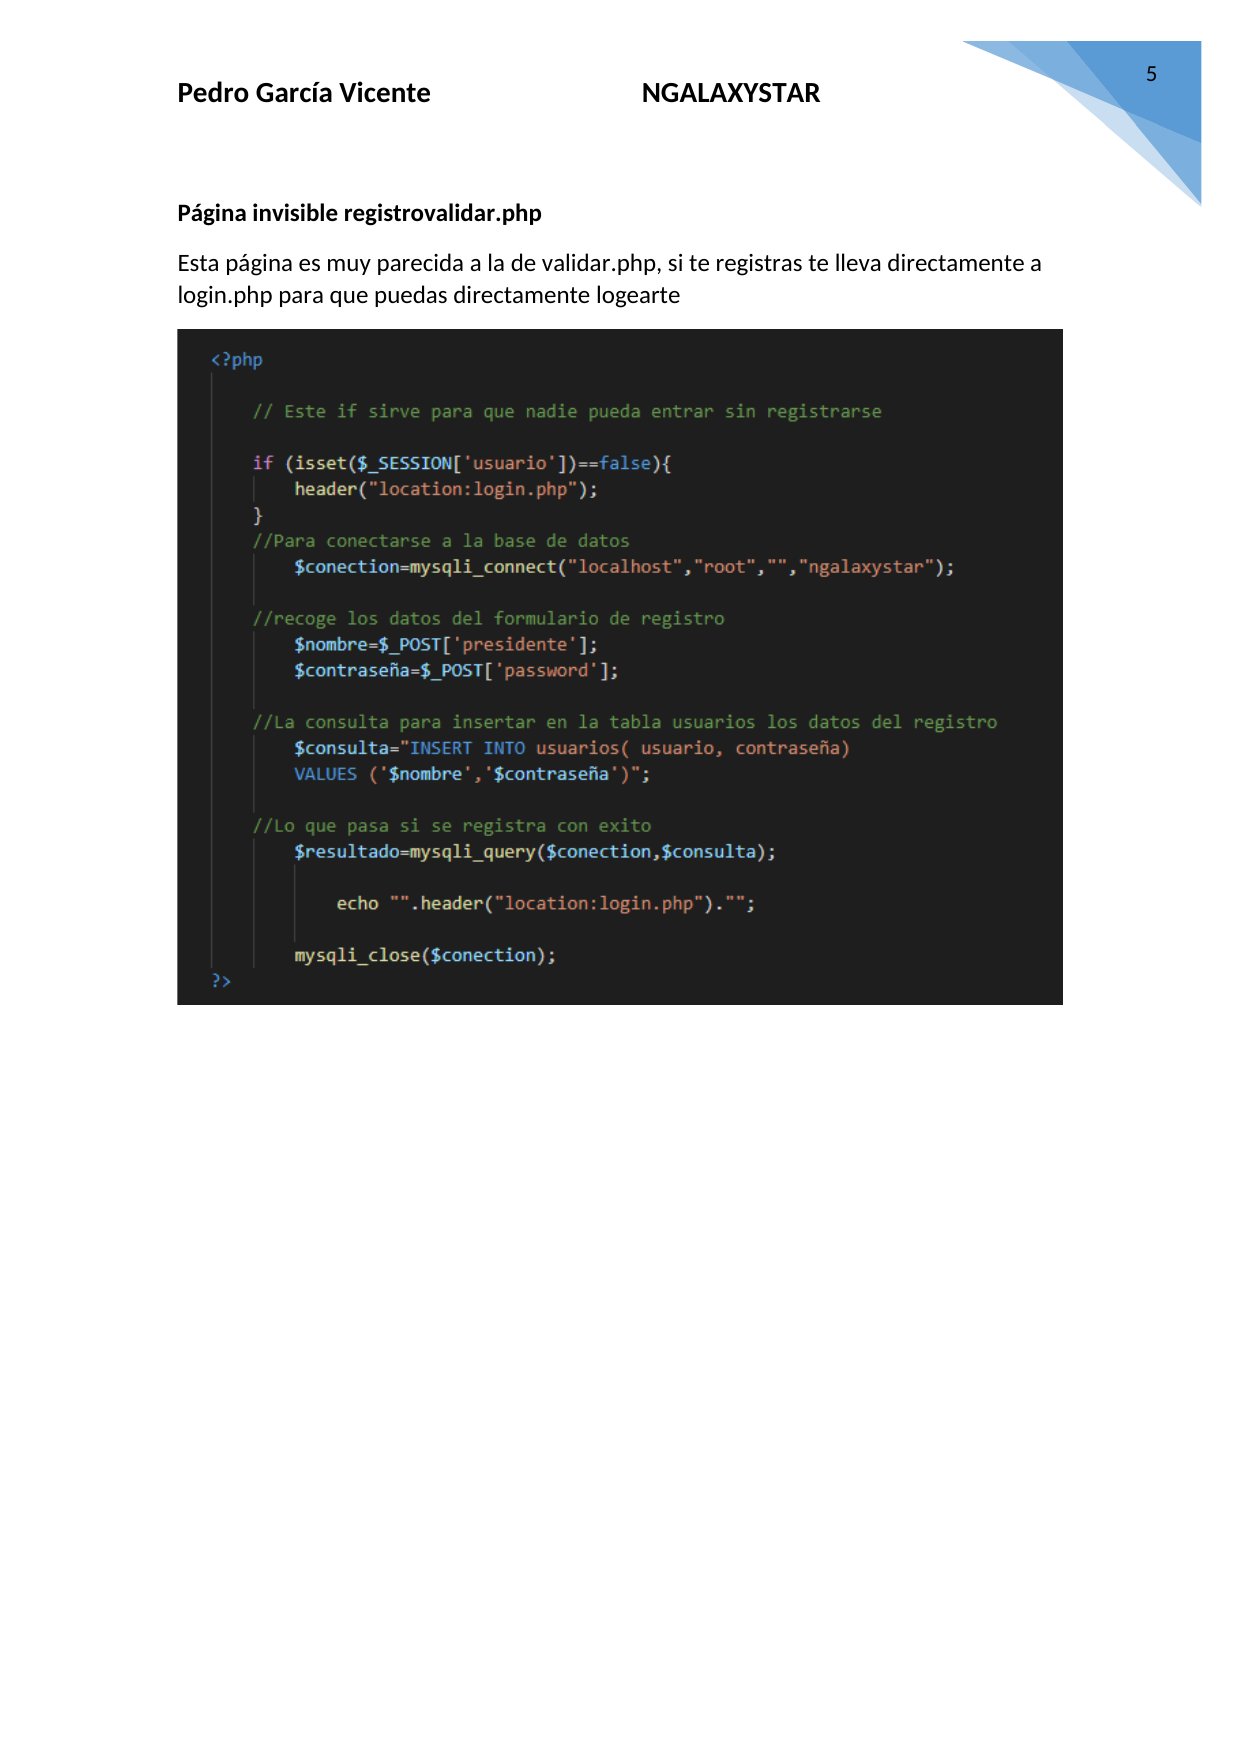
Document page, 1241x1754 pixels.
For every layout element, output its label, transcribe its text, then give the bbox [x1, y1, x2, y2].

picture [177, 329, 1063, 1005]
text Esta página es muy parecida a la de validar.php, si te registras te lleva directamente a login.php para que puedas directamente logearte [177, 247, 1063, 310]
picture [962, 41, 1202, 207]
text Página invisible registrovalidar.php [177, 197, 1063, 228]
